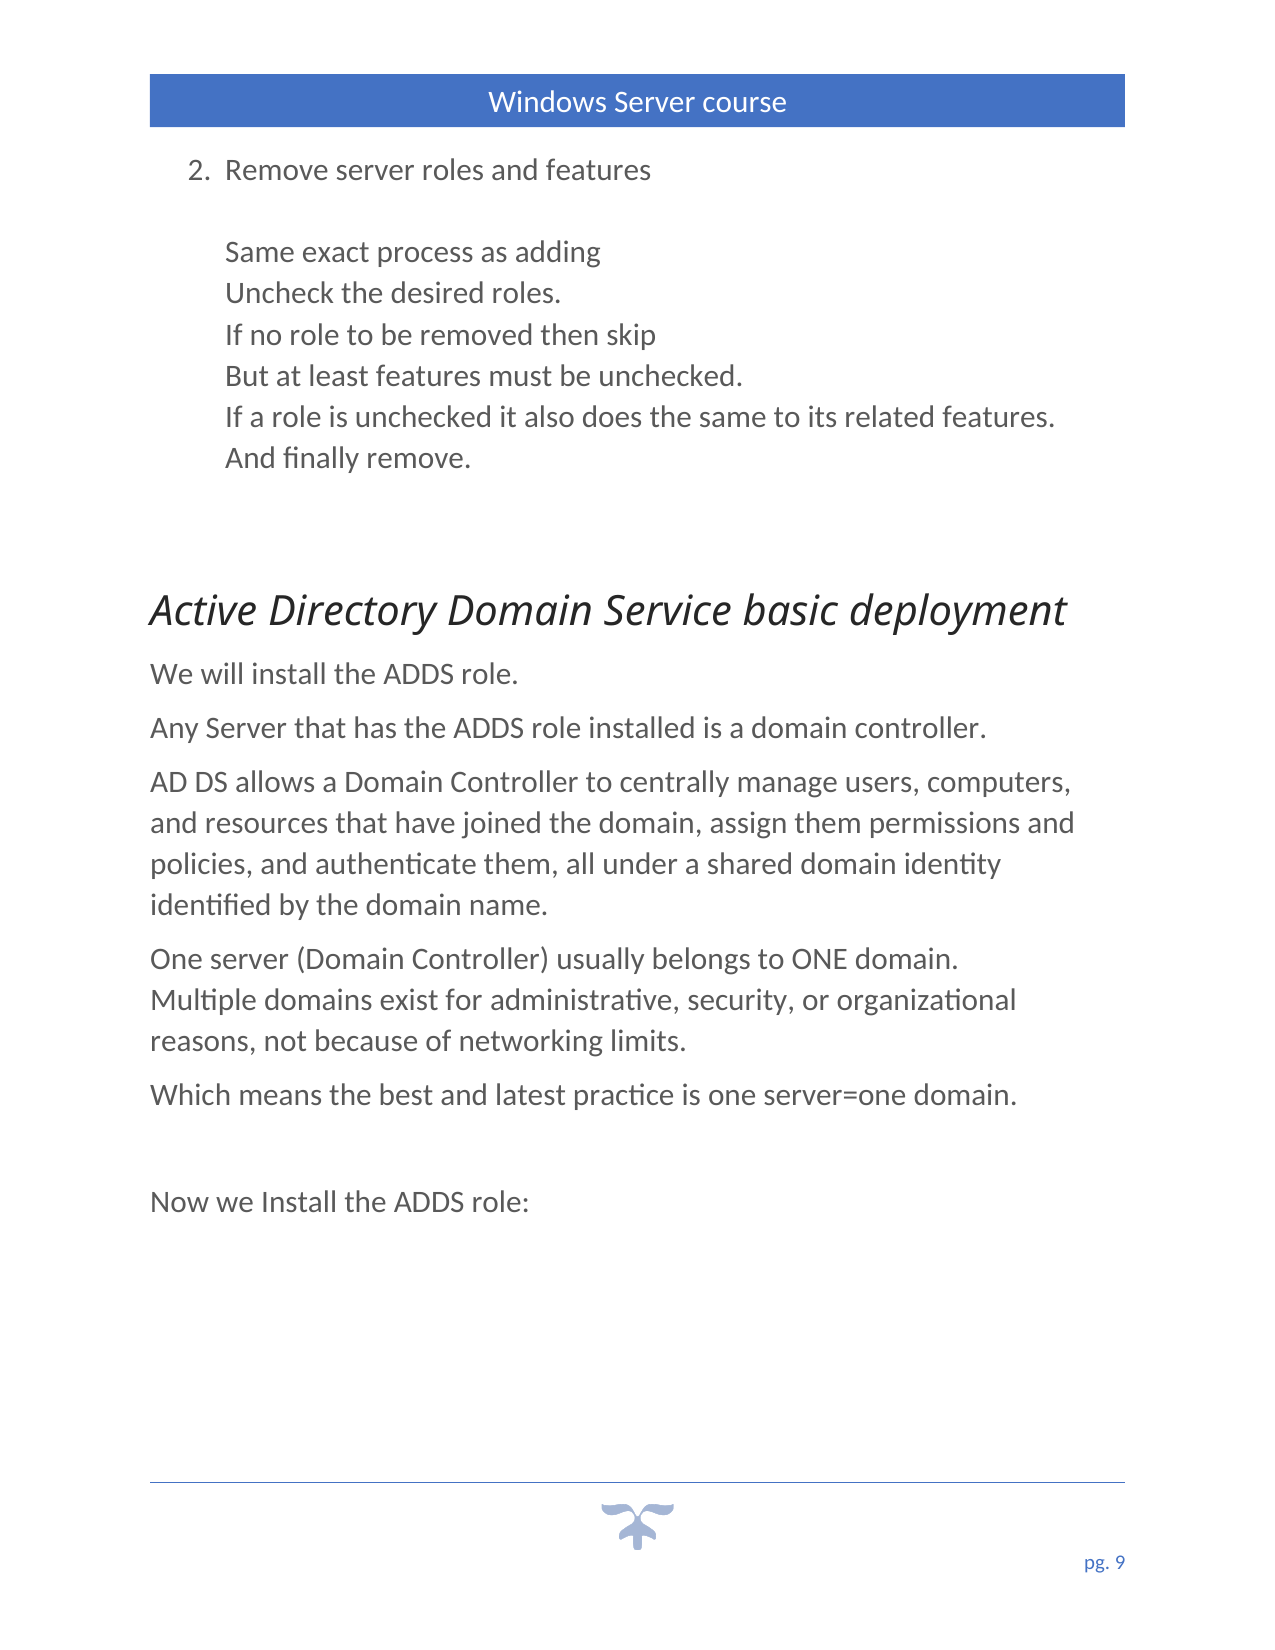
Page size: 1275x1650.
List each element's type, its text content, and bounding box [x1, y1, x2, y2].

text Now we Install the ADDS role: [150, 1182, 1125, 1220]
list Remove server roles and features [187, 150, 1125, 188]
text One server (Domain Controller) usually belongs to ONE domain. Multiple domains exist for administrative, security, or organizational reasons, not because of networking limits. [150, 939, 1125, 1059]
text Which means the best and latest practice is one server=one domain. [150, 1075, 1125, 1113]
list But at least features must be unchecked. [225, 356, 1125, 394]
list If no role to be removed then skip [225, 314, 1125, 353]
list Uncheck the desired roles. [225, 273, 1125, 312]
subtitle Active Directory Domain Service basic deployment [150, 581, 1125, 637]
text We will install the ADDS role. [150, 654, 1125, 693]
list And finally remove. [225, 438, 1125, 476]
text Any Server that has the ADDS role installed is a domain controller. [150, 708, 1125, 746]
text AD DS allows a Domain Controller to centrally manage users, computers, and resources that have joined the domain, assign them permissions and policies, and authenticate them, all under a shared domain identity identified by the domain name. [150, 762, 1125, 923]
list If a role is unchecked it also does the same to its related features. [225, 397, 1125, 435]
list Same exact process as adding [225, 232, 1125, 270]
